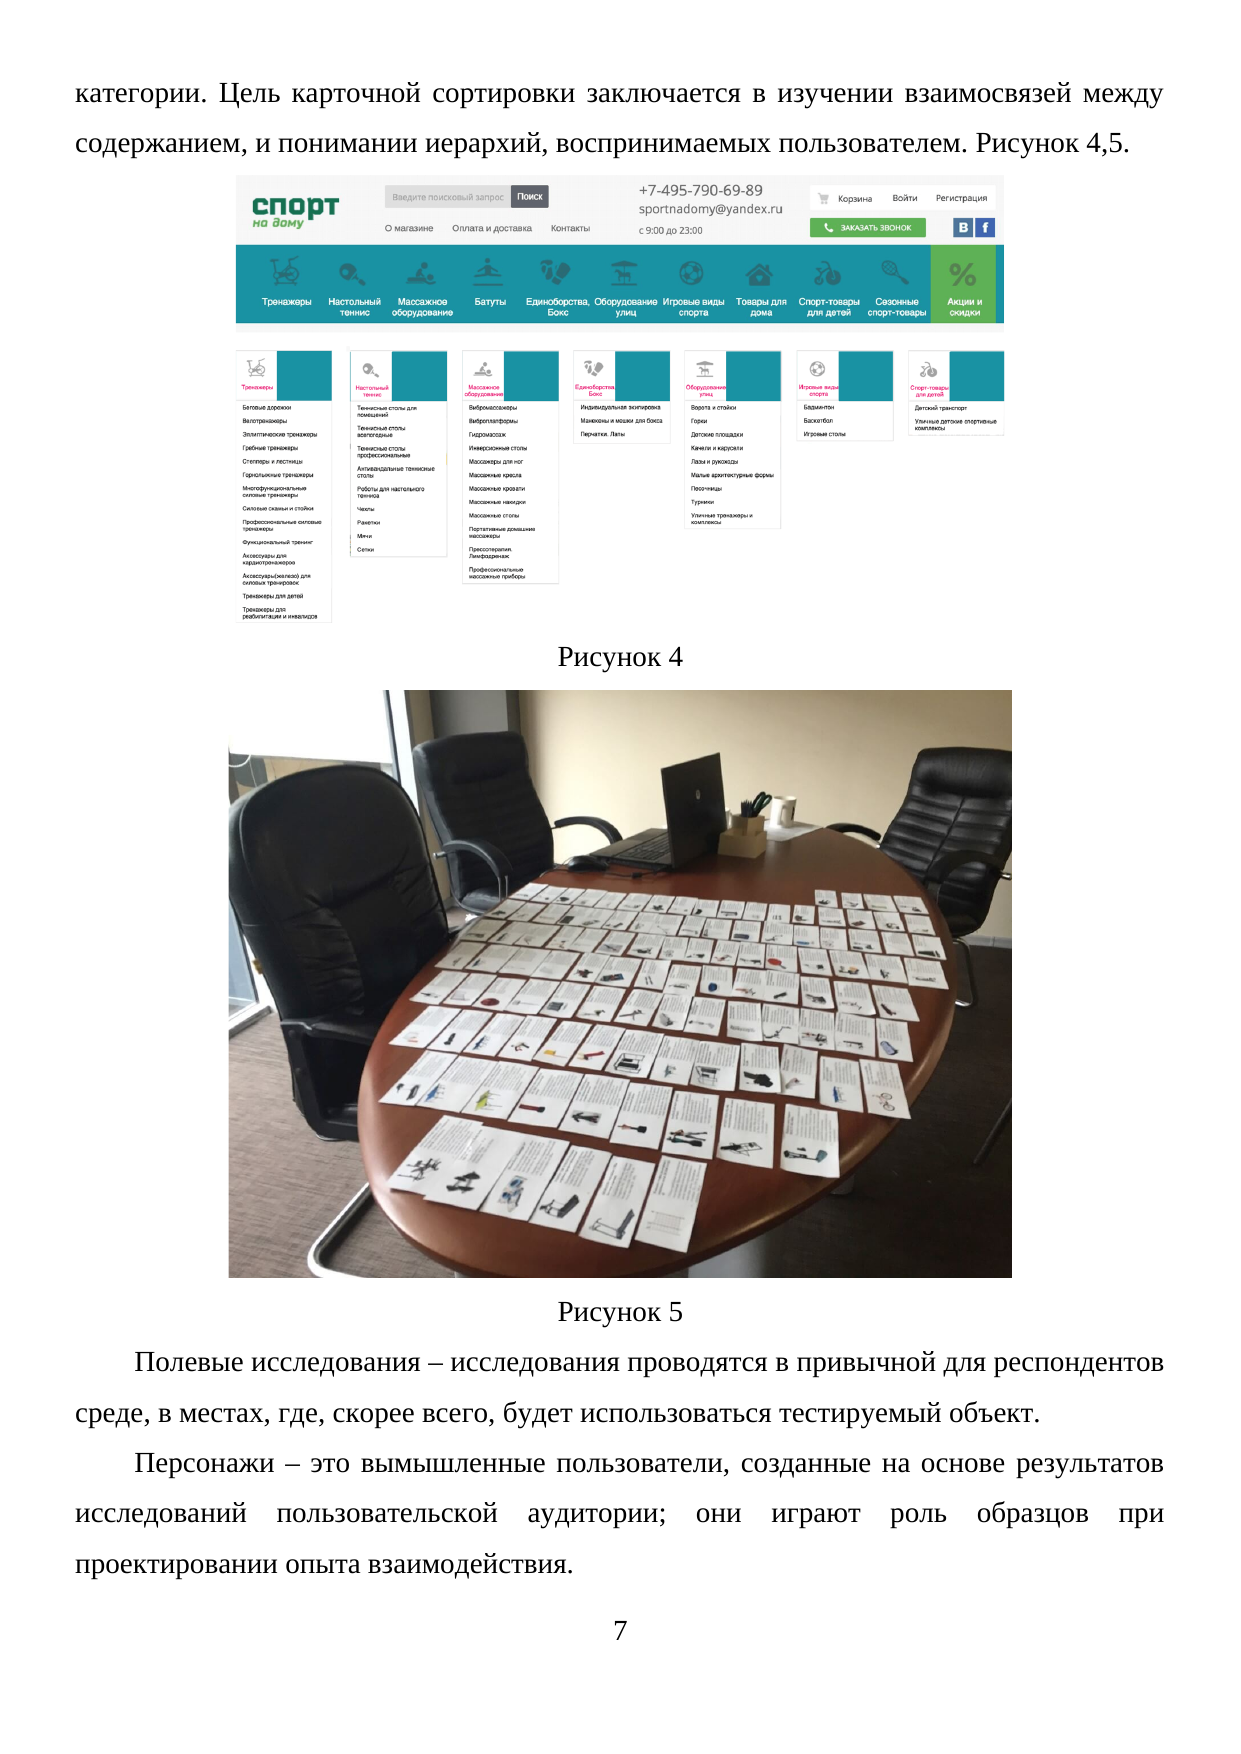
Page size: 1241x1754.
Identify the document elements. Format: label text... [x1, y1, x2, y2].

picture [228, 690, 1012, 1278]
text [75, 75, 1165, 159]
text Персонажи – это вымышленные пользователи, созданные на основе результатов исследований пользовательской аудитории; они играют роль образцов при проектировании опыта взаимодействия. [75, 1445, 1165, 1579]
picture [235, 175, 1005, 623]
text Рисунок 4 [75, 639, 1165, 673]
text Полевые исследования – исследования проводятся в привычной для респондентов среде, в местах, где, скорее всего, будет использоваться тестируемый объект. [75, 1344, 1165, 1428]
text Рисунок 5 [75, 1294, 1165, 1328]
